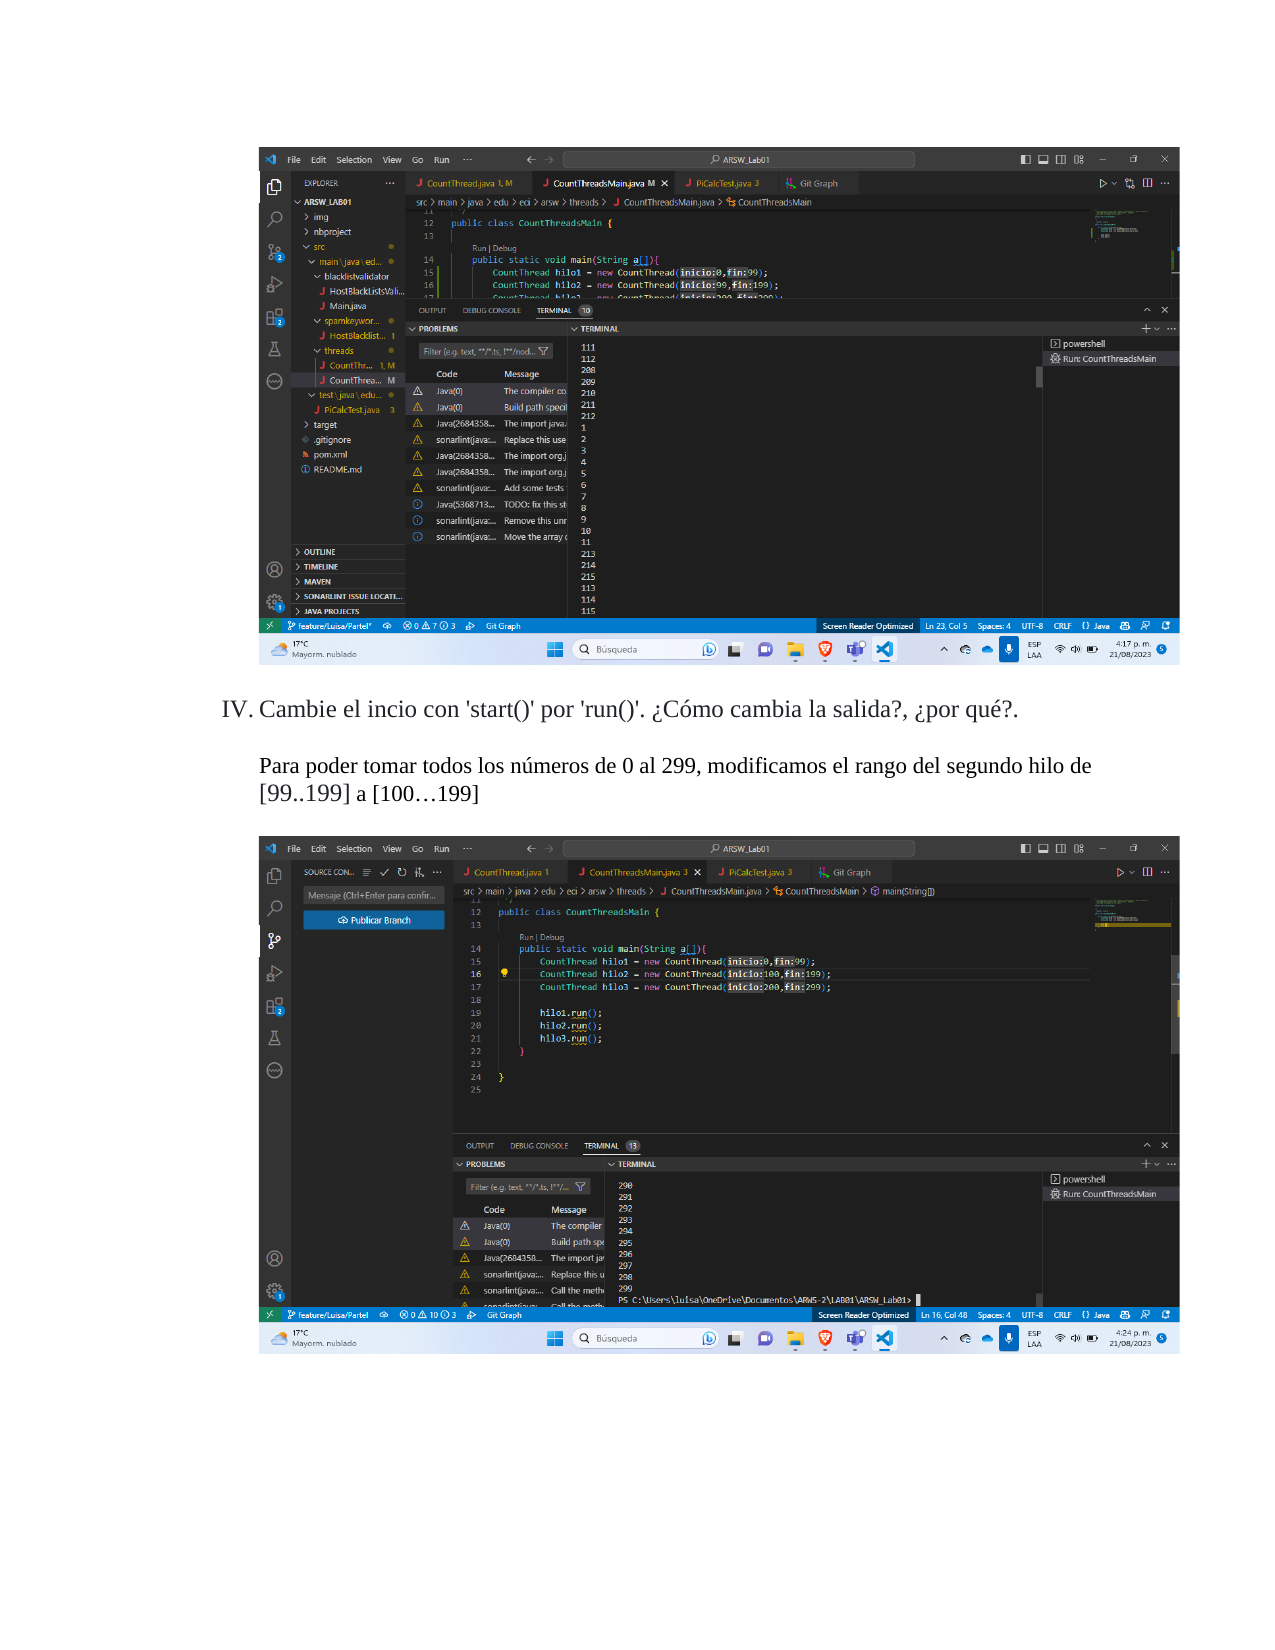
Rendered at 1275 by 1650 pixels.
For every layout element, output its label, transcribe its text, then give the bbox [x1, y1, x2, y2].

picture [258, 836, 1180, 1354]
picture [258, 147, 1180, 665]
list Cambie el incio con 'start()' por 'run()'. ¿Cómo cambia la salida?, ¿por qué?. [221, 694, 1098, 723]
text Para poder tomar todos los números de 0 al 299, modificamos el rango del segundo hilo de [99..199] a [100…199] [259, 752, 1098, 807]
